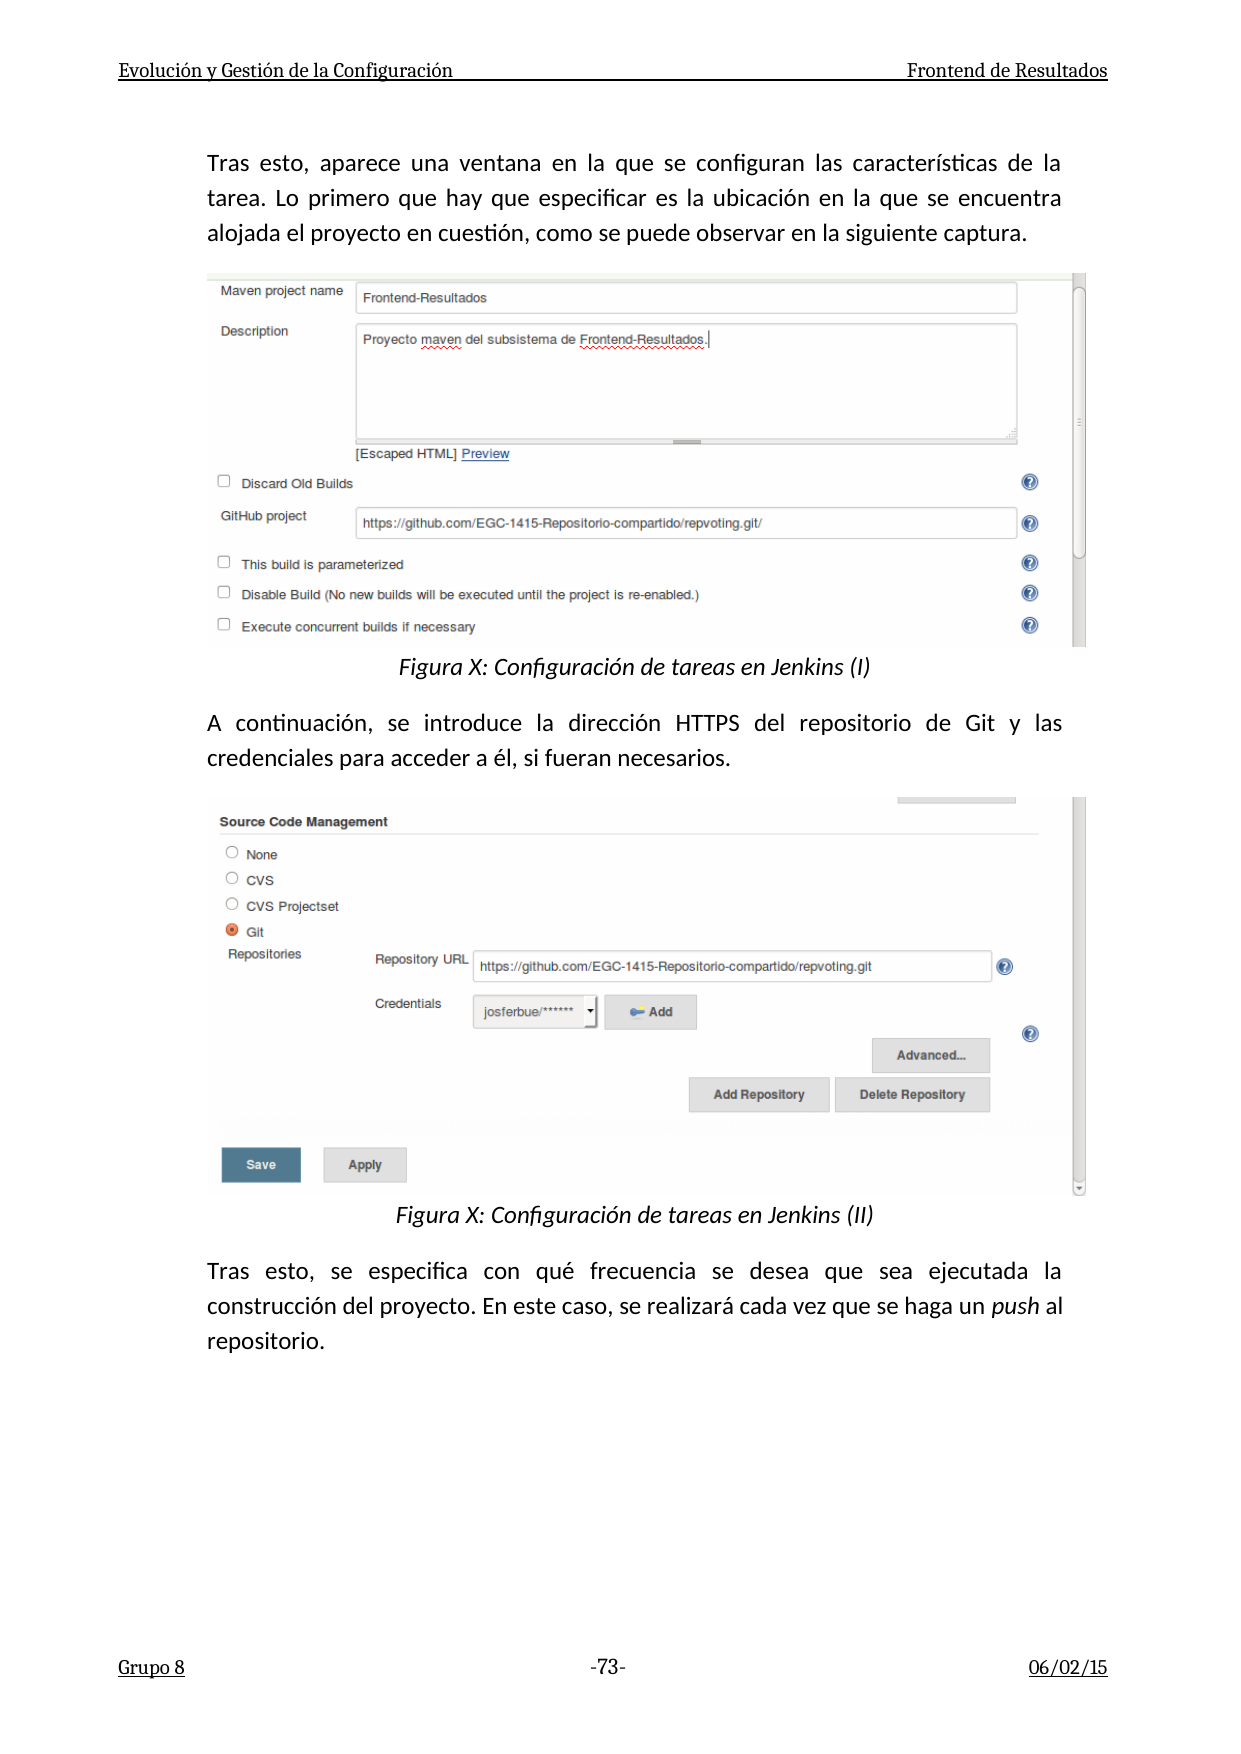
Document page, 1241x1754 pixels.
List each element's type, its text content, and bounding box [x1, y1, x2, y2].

text Figura X: Configuración de tareas en Jenkins (II) [207, 1199, 1063, 1230]
picture [206, 797, 1086, 1196]
text A continuación, se introduce la dirección HTTPS del repositorio de Git y las credenciales para acceder a él, si fueran necesarios. [207, 707, 1063, 772]
text Figura X: Configuración de tareas en Jenkins (I) [207, 651, 1063, 681]
picture [206, 273, 1086, 647]
text Tras esto, se especifica con qué frecuencia se desea que sea ejecutada la construcción del proyecto. En este caso, se realizará cada vez que se haga un push al repositorio. [207, 1255, 1063, 1356]
text Tras esto, aparece una ventana en la que se configuran las características de la tarea. Lo primero que hay que especificar es la ubicación en la que se encuentra alojada el proyecto en cuestión, como se puede observar en la siguiente captura. [207, 148, 1063, 248]
